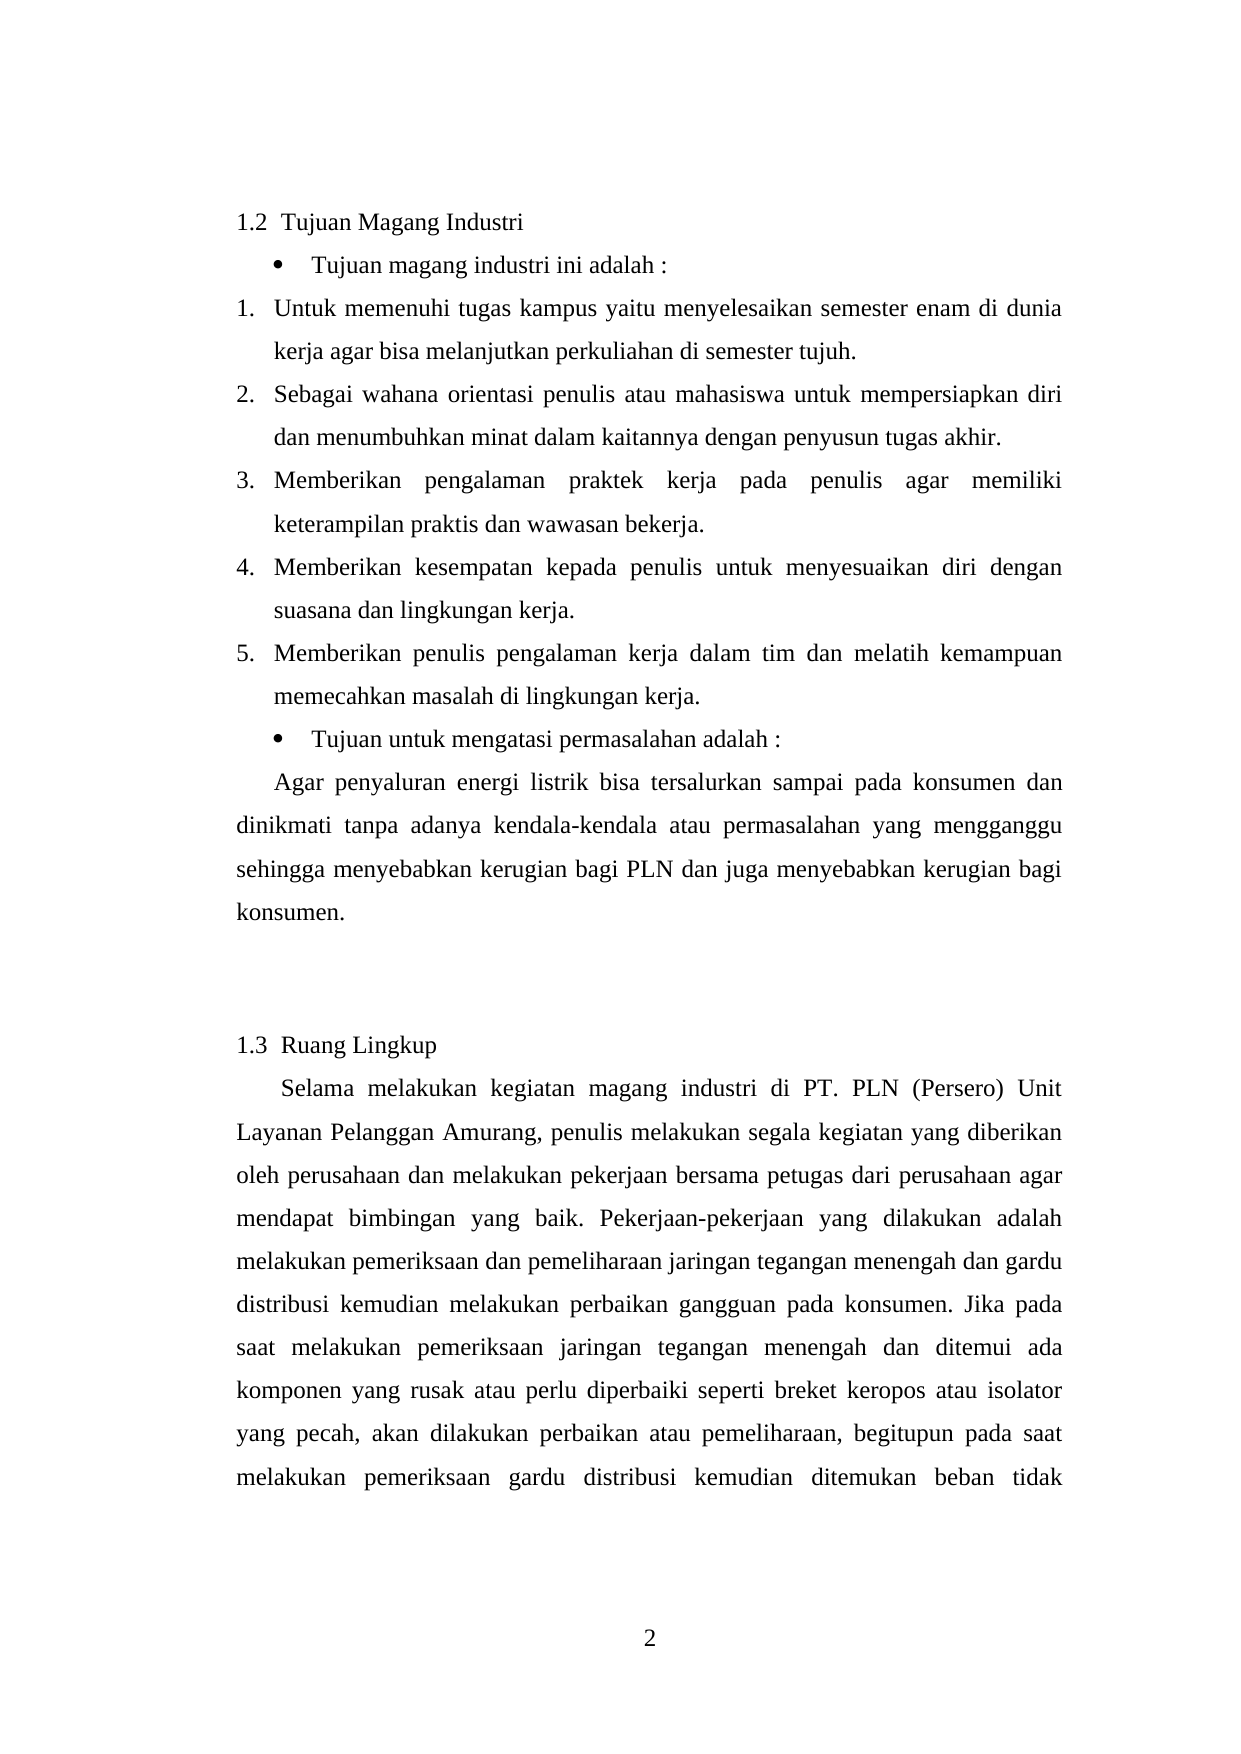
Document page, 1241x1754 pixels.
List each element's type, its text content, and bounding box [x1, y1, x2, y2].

list Tujuan magang industri ini adalah : [274, 250, 1063, 279]
list Tujuan untuk mengatasi permasalahan adalah : [274, 724, 1063, 753]
subtitle Ruang Lingkup [236, 1030, 1063, 1059]
text Agar penyaluran energi listrik bisa tersalurkan sampai pada konsumen dan dinikmati tanpa adanya kendala-kendala atau permasalahan yang mengganggu sehingga menyebabkan kerugian bagi PLN dan juga menyebabkan kerugian bagi konsumen. [236, 767, 1063, 926]
subtitle Tujuan Magang Industri [236, 207, 1063, 236]
list Memberikan kesempatan kepada penulis untuk menyesuaikan diri dengan suasana dan lingkungan kerja. [236, 552, 1063, 624]
list Memberikan penulis pengalaman kerja dalam tim dan melatih kemampuan memecahkan masalah di lingkungan kerja. [236, 638, 1063, 710]
list Untuk memenuhi tugas kampus yaitu menyelesaikan semester enam di dunia kerja agar bisa melanjutkan perkuliahan di semester tujuh. [236, 293, 1063, 365]
list Sebagai wahana orientasi penulis atau mahasiswa untuk mempersiapkan diri dan menumbuhkan minat dalam kaitannya dengan penyusun tugas akhir. [236, 379, 1063, 451]
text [236, 1073, 1063, 1490]
list Memberikan pengalaman praktek kerja pada penulis agar memiliki keterampilan praktis dan wawasan bekerja. [236, 466, 1063, 537]
